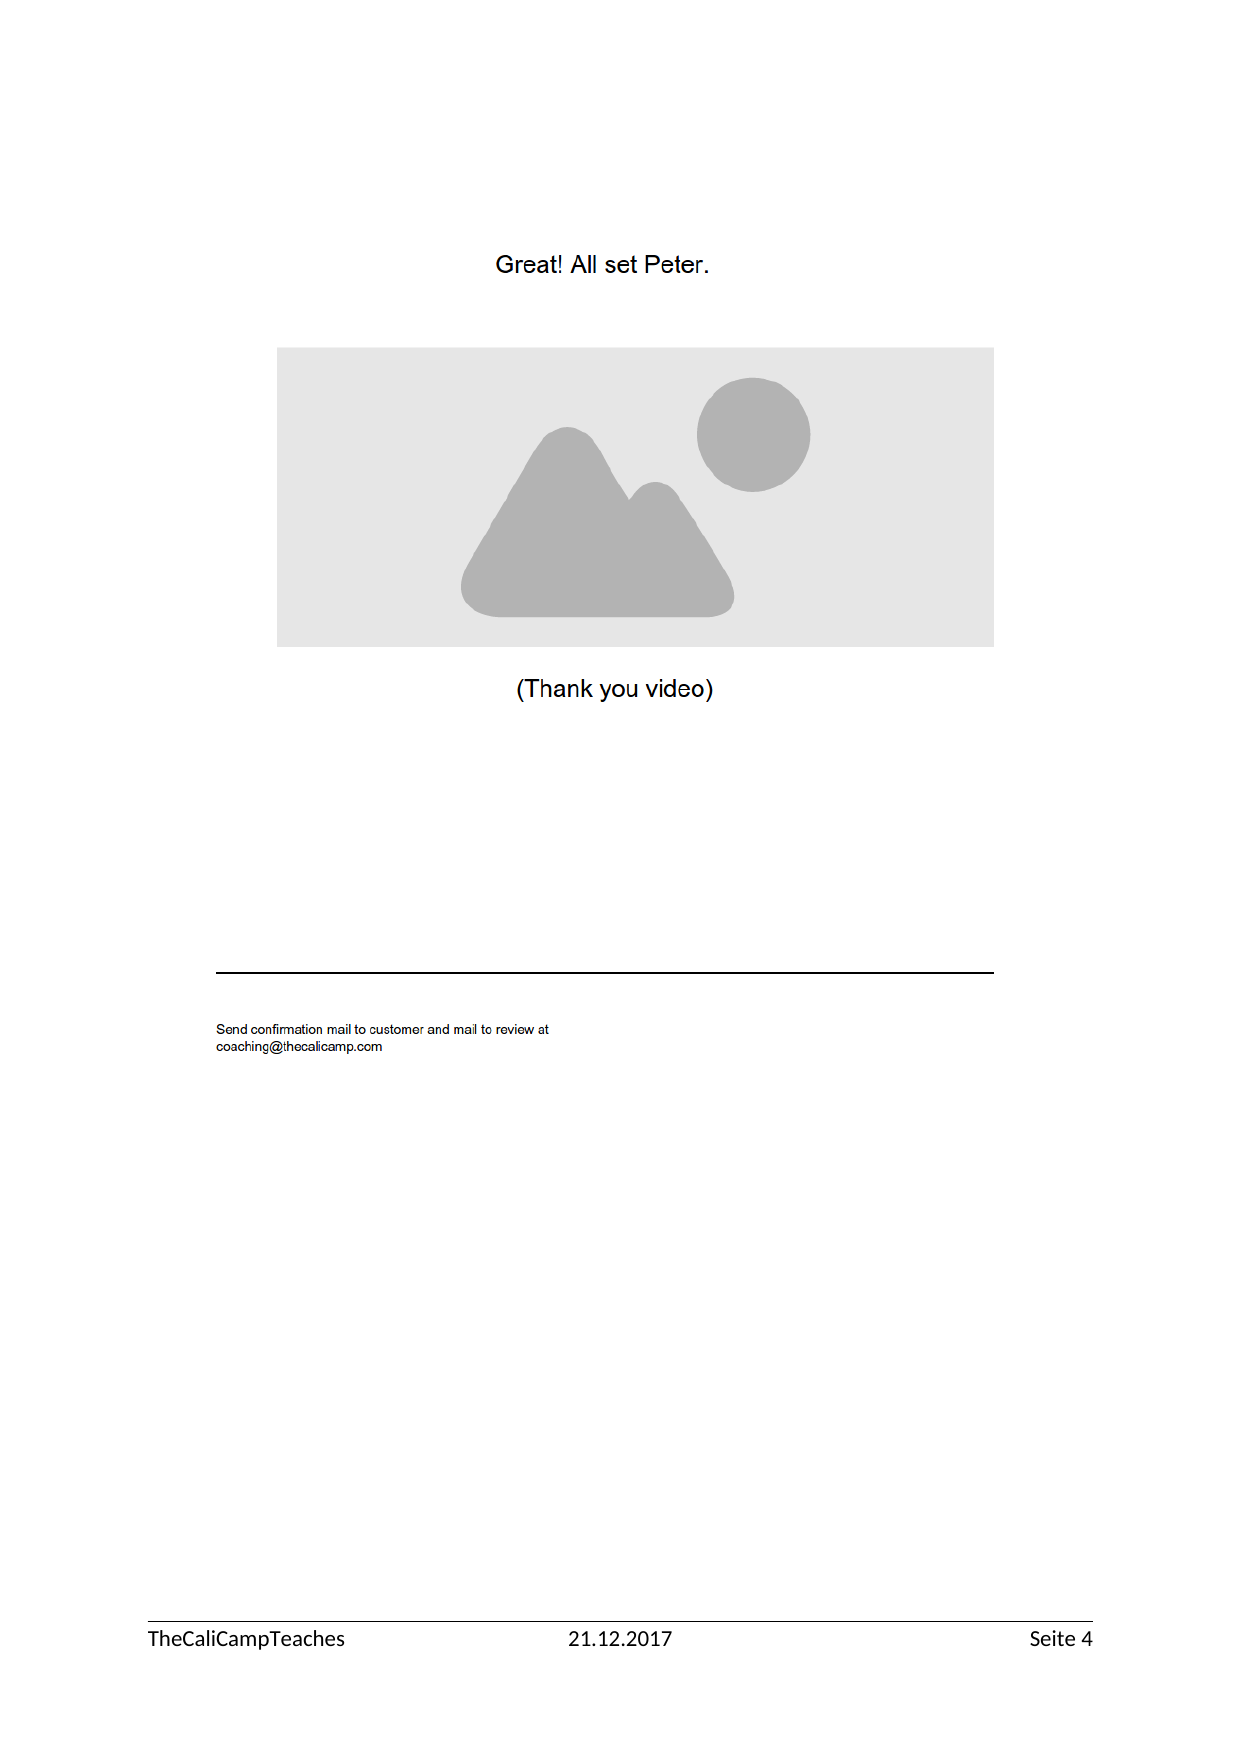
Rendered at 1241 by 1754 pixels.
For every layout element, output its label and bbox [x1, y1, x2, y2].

picture [147, 194, 1092, 1095]
